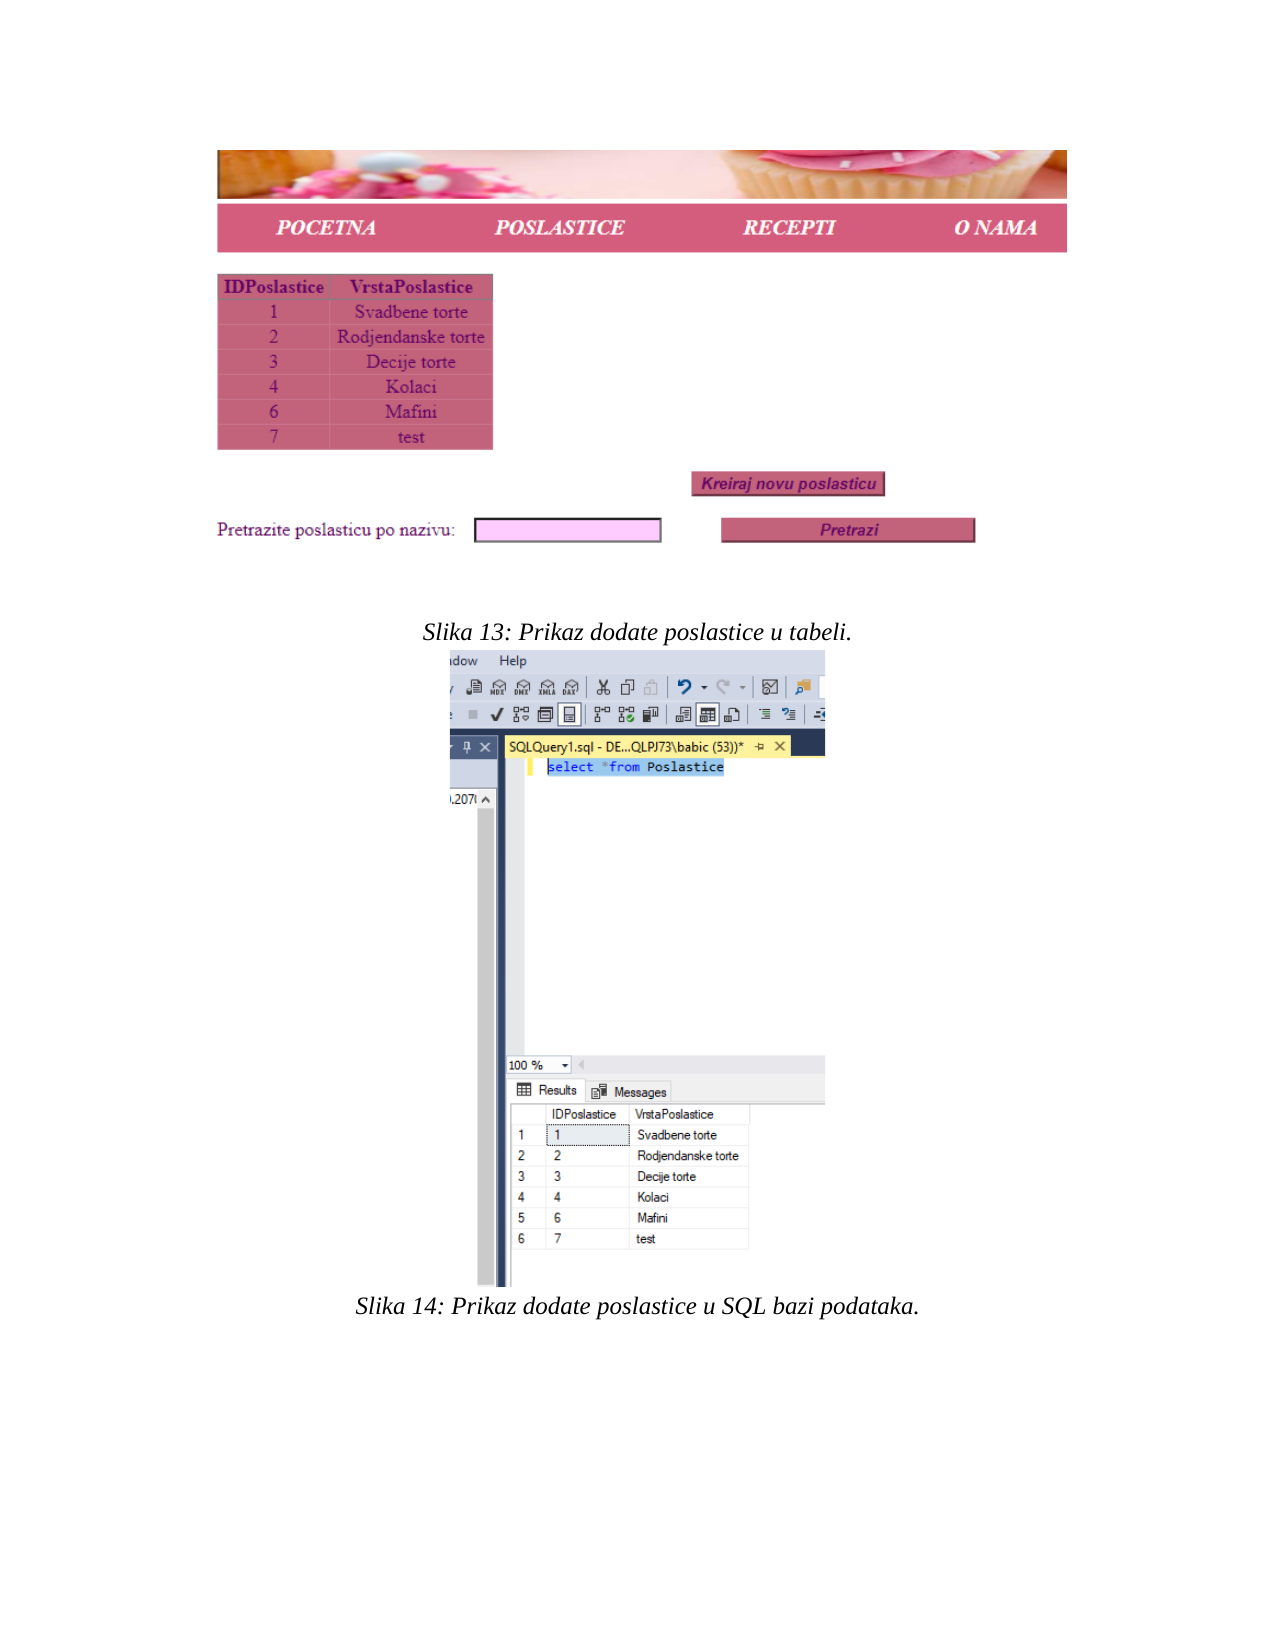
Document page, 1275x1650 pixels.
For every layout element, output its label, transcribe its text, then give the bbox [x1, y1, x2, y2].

picture [449, 650, 826, 1287]
picture [208, 150, 1067, 613]
text Slika 13: Prikaz dodate poslastice u tabeli. [150, 617, 1125, 646]
text Slika 14: Prikaz dodate poslastice u SQL bazi podataka. [150, 1291, 1125, 1320]
